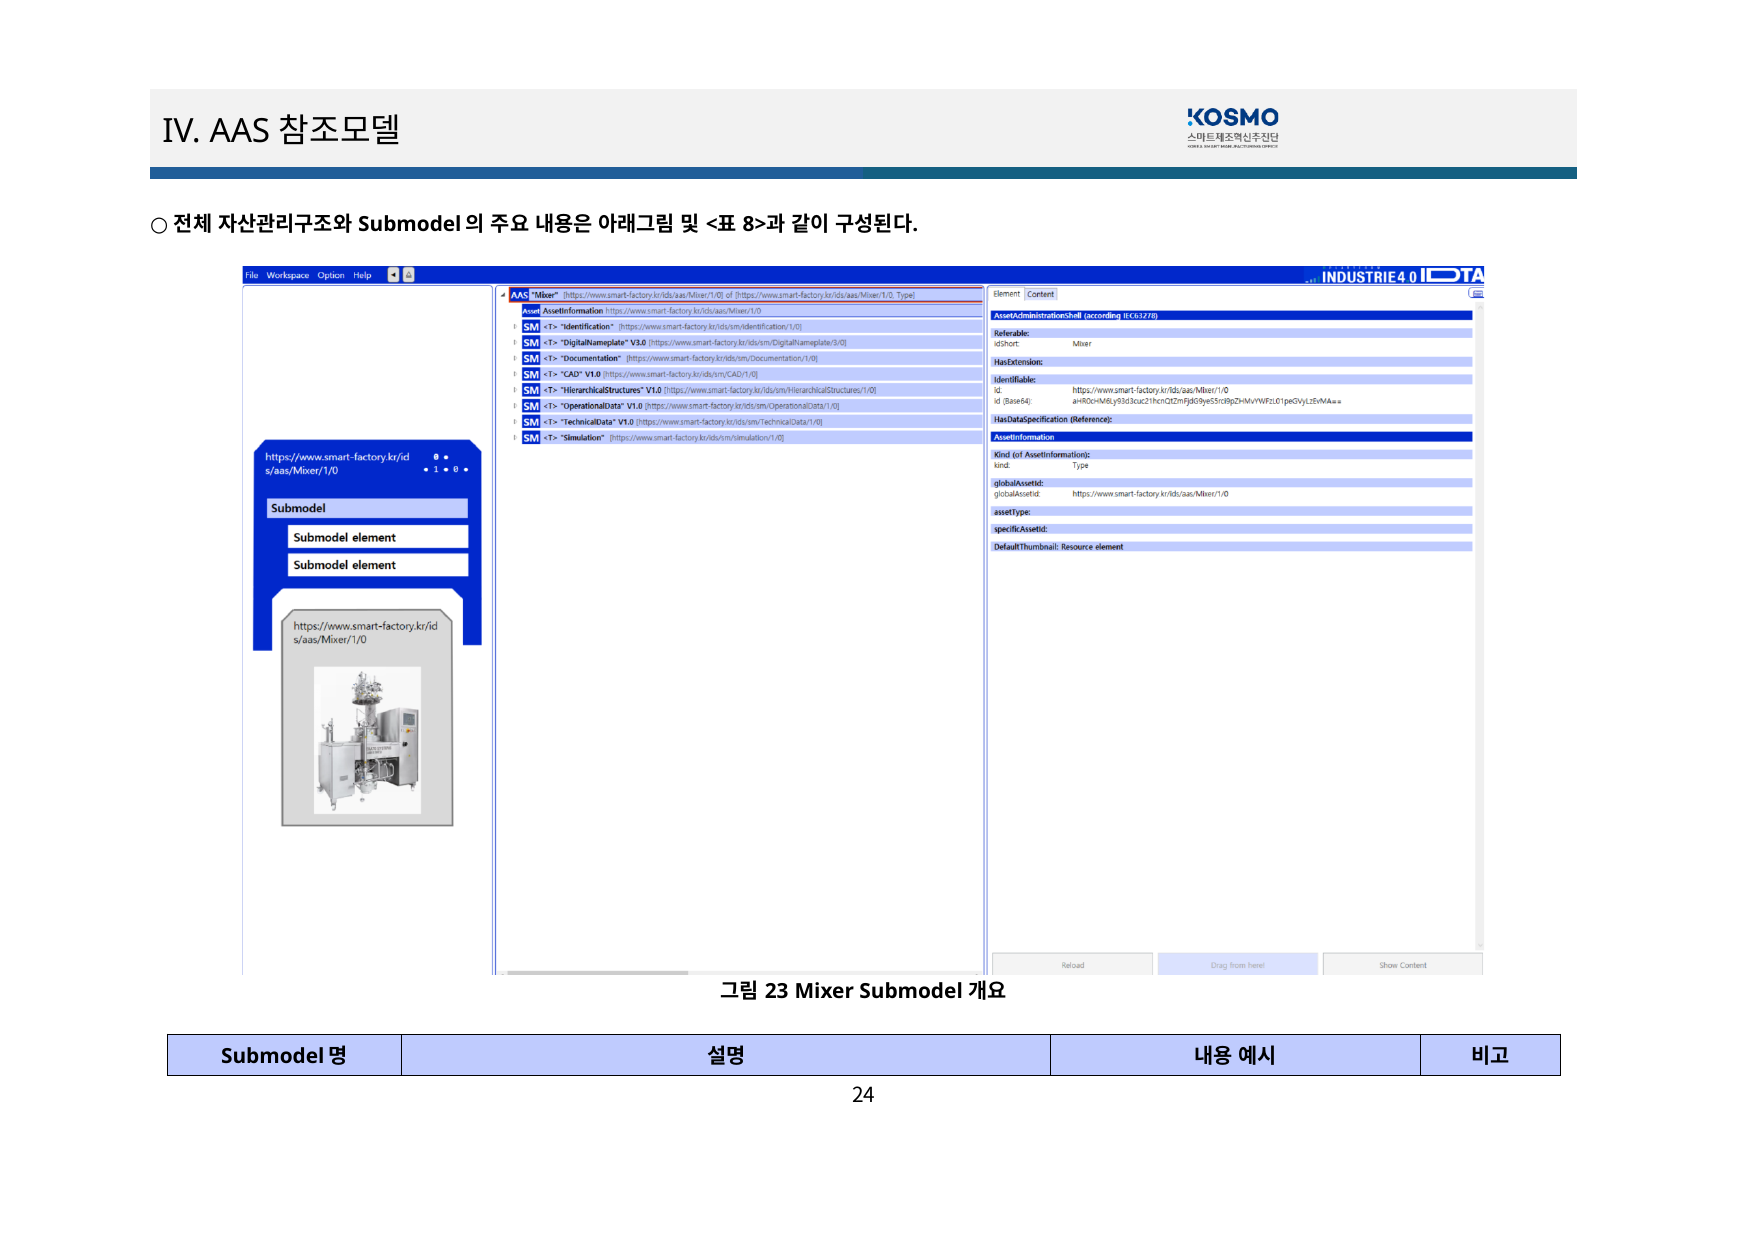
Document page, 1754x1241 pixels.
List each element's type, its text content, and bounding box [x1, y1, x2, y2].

text ○ 전체 자산관리구조와 Submodel의 주요 내용은 아래그림 및 <표 8>과 같이 구성된다. [150, 207, 1577, 238]
table_header 비고 [1421, 1035, 1560, 1075]
picture [242, 266, 1485, 975]
table_header 설명 [402, 1035, 1050, 1075]
picture [1187, 108, 1279, 148]
text 그림 23 Mixer Submodel 개요 [150, 975, 1577, 1005]
table_header Submodel명 [168, 1035, 401, 1075]
table_header 내용 예시 [1051, 1035, 1420, 1075]
